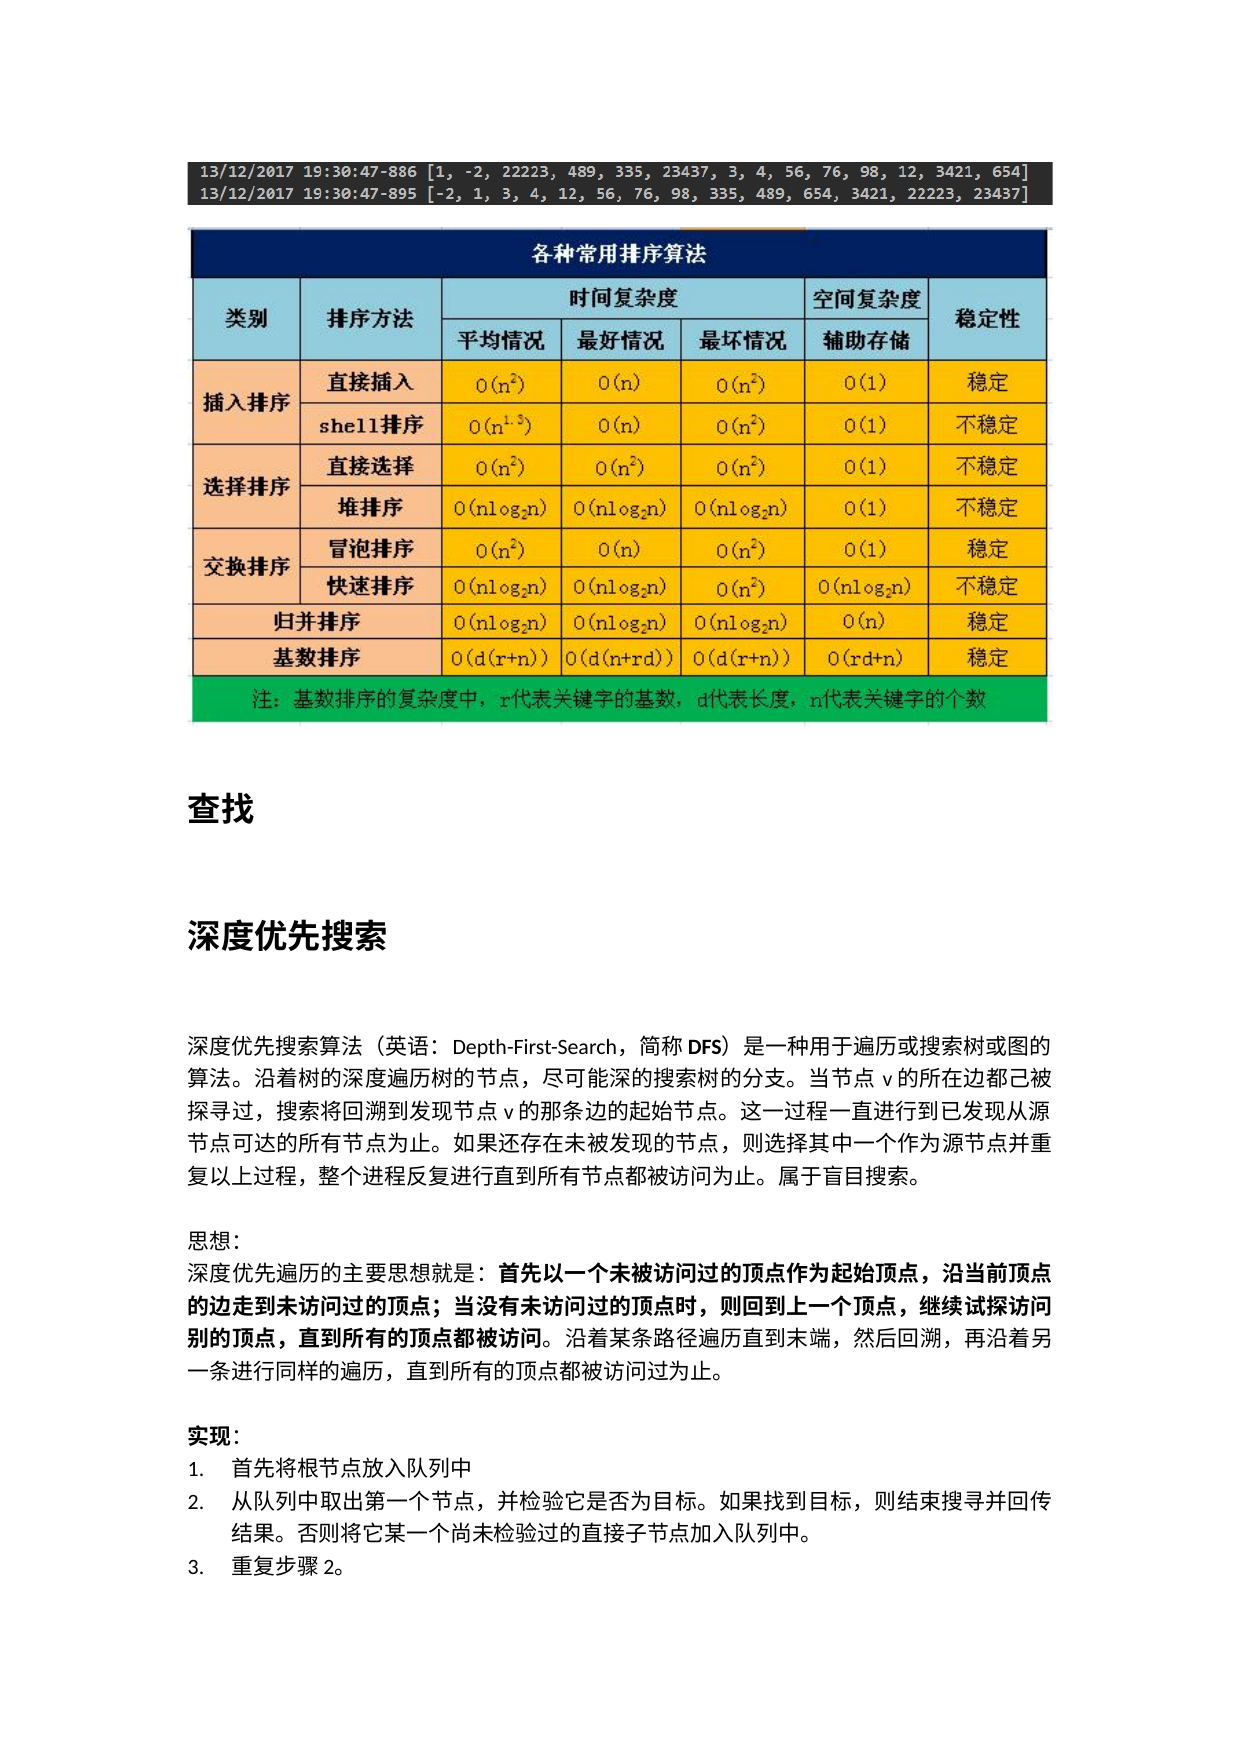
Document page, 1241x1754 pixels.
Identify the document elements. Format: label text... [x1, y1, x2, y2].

list 重复步骤2。 [187, 1548, 1053, 1581]
text 深度优先遍历的主要思想就是：首先以一个未被访问过的顶点作为起始顶点，沿当前顶点的边走到未访问过的顶点；当没有未访问过的顶点时，则回到上一个顶点，继续试探访问别的顶点，直到所有的顶点都被访问。沿着某条路径遍历直到末端，然后回溯，再沿着另一条进行同样的遍历，直到所有的顶点都被访问过为止。 [187, 1256, 1053, 1386]
subtitle 深度优先搜索 [187, 901, 1053, 966]
list 首先将根节点放入队列中 [187, 1451, 1053, 1483]
text 实现： [187, 1418, 1053, 1451]
text 深度优先搜索算法（英语：Depth-First-Search，简称DFS）是一种用于遍历或搜索树或图的算法。沿着树的深度遍历树的节点，尽可能深的搜索树的分支。当节点v的所在边都己被探寻过，搜索将回溯到发现节点v的那条边的起始节点。这一过程一直进行到已发现从源节点可达的所有节点为止。如果还存在未被发现的节点，则选择其中一个作为源节点并重复以上过程，整个进程反复进行直到所有节点都被访问为止。属于盲目搜索。 [187, 1028, 1053, 1191]
picture [187, 162, 1053, 205]
text 思想： [187, 1223, 1053, 1256]
subtitle 查找 [187, 774, 1053, 839]
picture [187, 227, 1053, 729]
list 从队列中取出第一个节点，并检验它是否为目标。如果找到目标，则结束搜寻并回传结果。否则将它某一个尚未检验过的直接子节点加入队列中。 [187, 1483, 1053, 1548]
